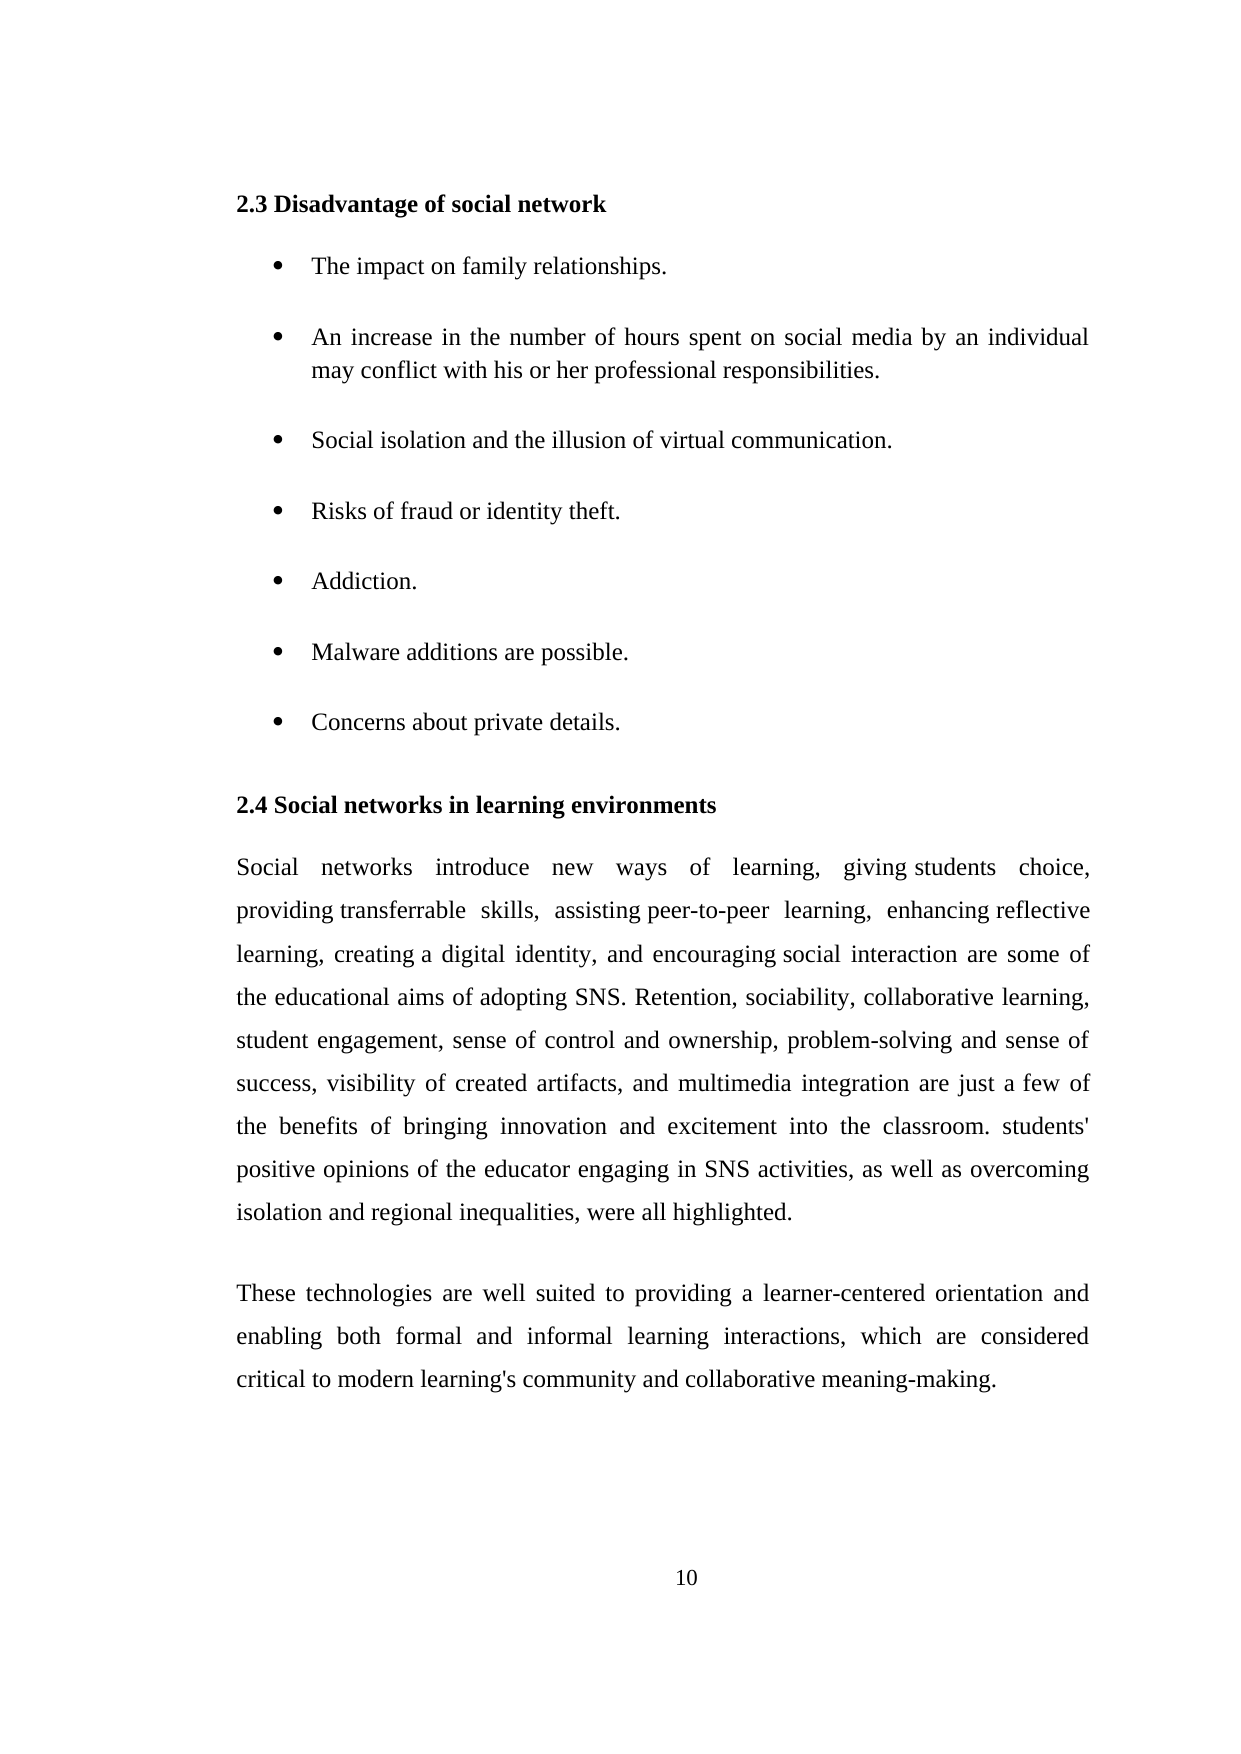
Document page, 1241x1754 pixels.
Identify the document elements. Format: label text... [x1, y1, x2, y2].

list The impact on family relationships. [274, 251, 1090, 280]
subtitle Disadvantage of social network [236, 189, 1090, 218]
text Social networks introduce new ways of learning, giving students choice, providing transferrable skills, assisting peer-to-peer learning, enhancing reflective learning, creating a digital identity, and encouraging social interaction are some of the educational aims of adopting SNS. Retention, sociability, collaborative learning, student engagement, sense of control and ownership, problem-solving and sense of success, visibility of created artifacts, and multimedia integration are just a few of the benefits of bringing innovation and excitement into the classroom. students' positive opinions of the educator engaging in SNS activities, as well as overcoming isolation and regional inequalities, were all highlighted. [236, 852, 1090, 1226]
text These technologies are well suited to providing a learner-centered orientation and enabling both formal and informal learning interactions, which are considered critical to modern learning's community and collaborative meaning-making. [236, 1278, 1090, 1393]
list Addiction. [274, 566, 1090, 595]
list Risks of fraud or identity theft. [274, 496, 1090, 525]
subtitle Social networks in learning environments [236, 791, 1090, 819]
list Social isolation and the illusion of virtual communication. [274, 425, 1090, 454]
list Malware additions are possible. [274, 637, 1090, 666]
list An increase in the number of hours spent on social media by an individual may conflict with his or her professional responsibilities. [274, 322, 1090, 384]
list Concerns about private details. [274, 707, 1090, 736]
